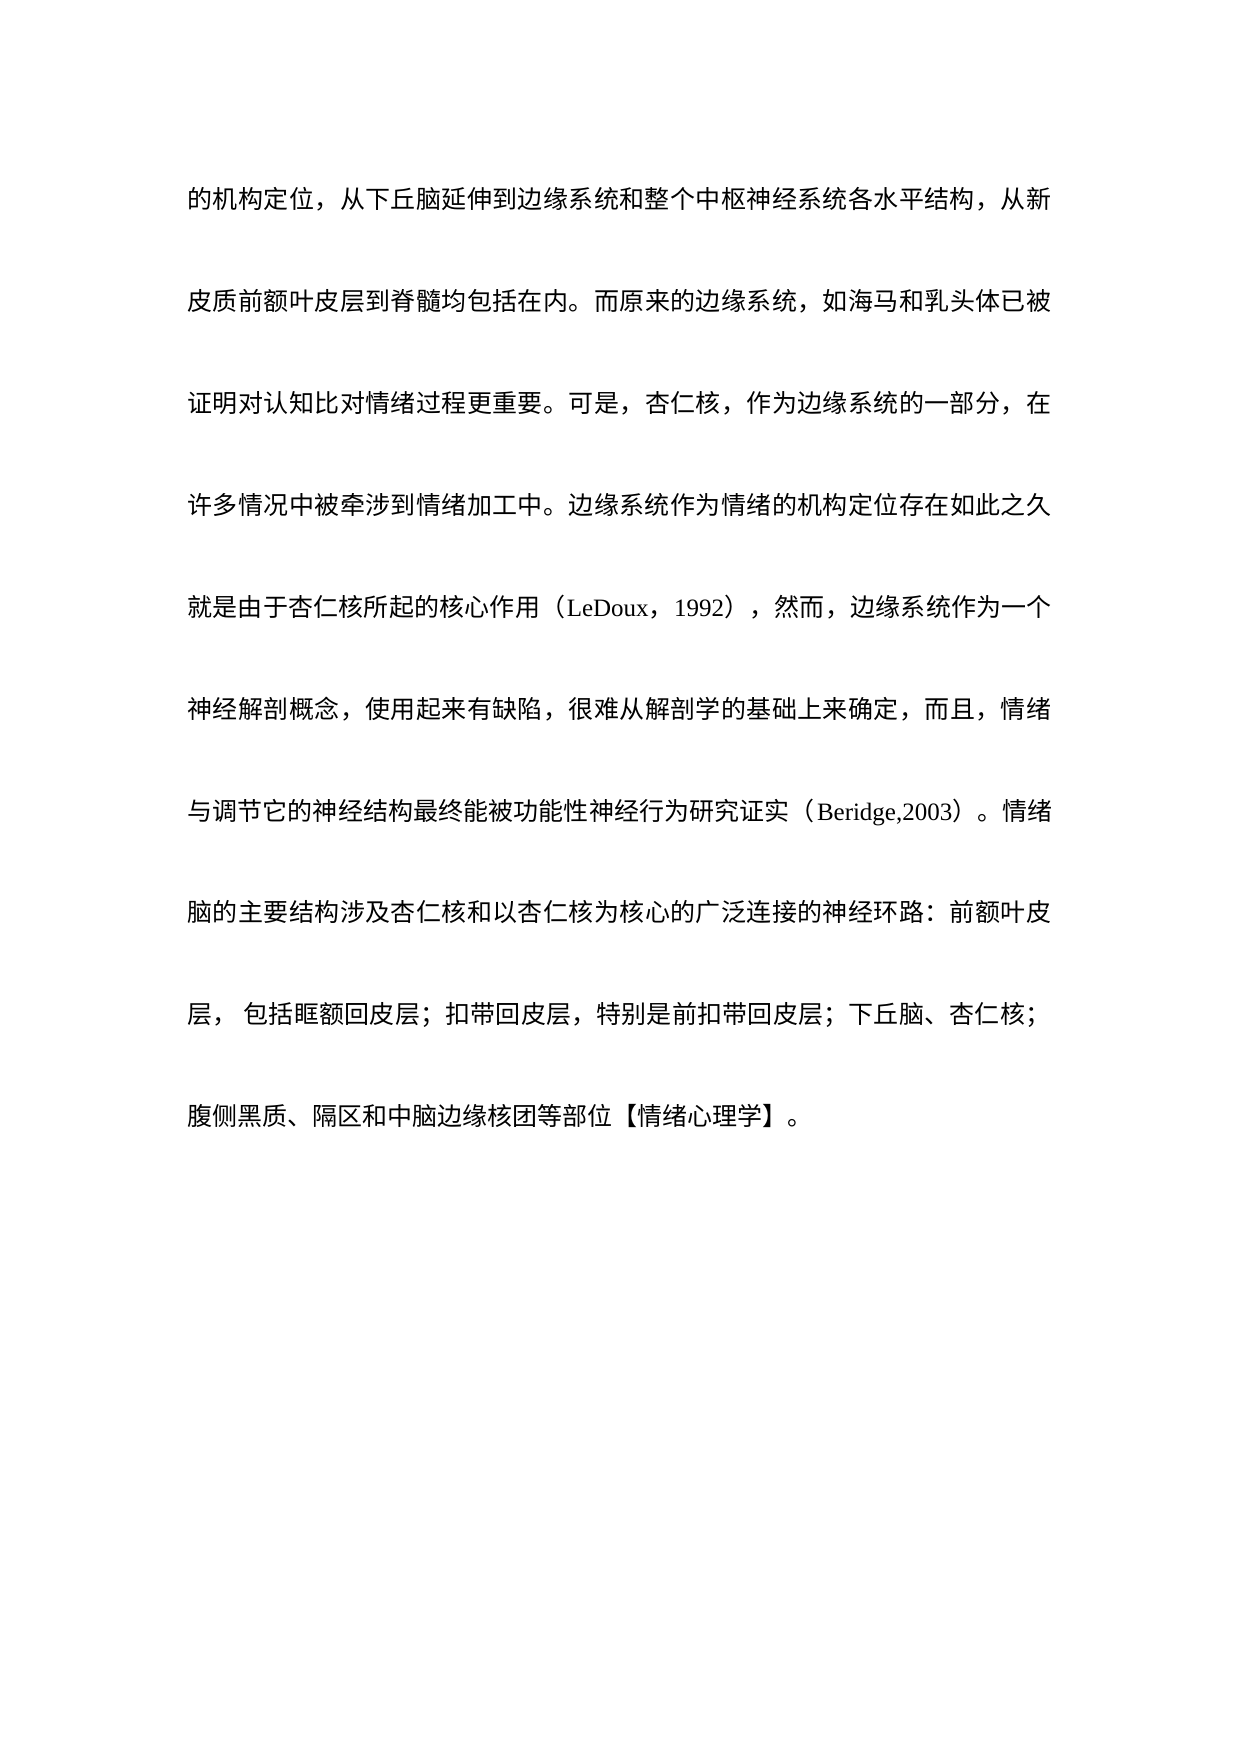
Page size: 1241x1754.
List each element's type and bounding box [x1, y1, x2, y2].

text [187, 164, 1053, 1149]
